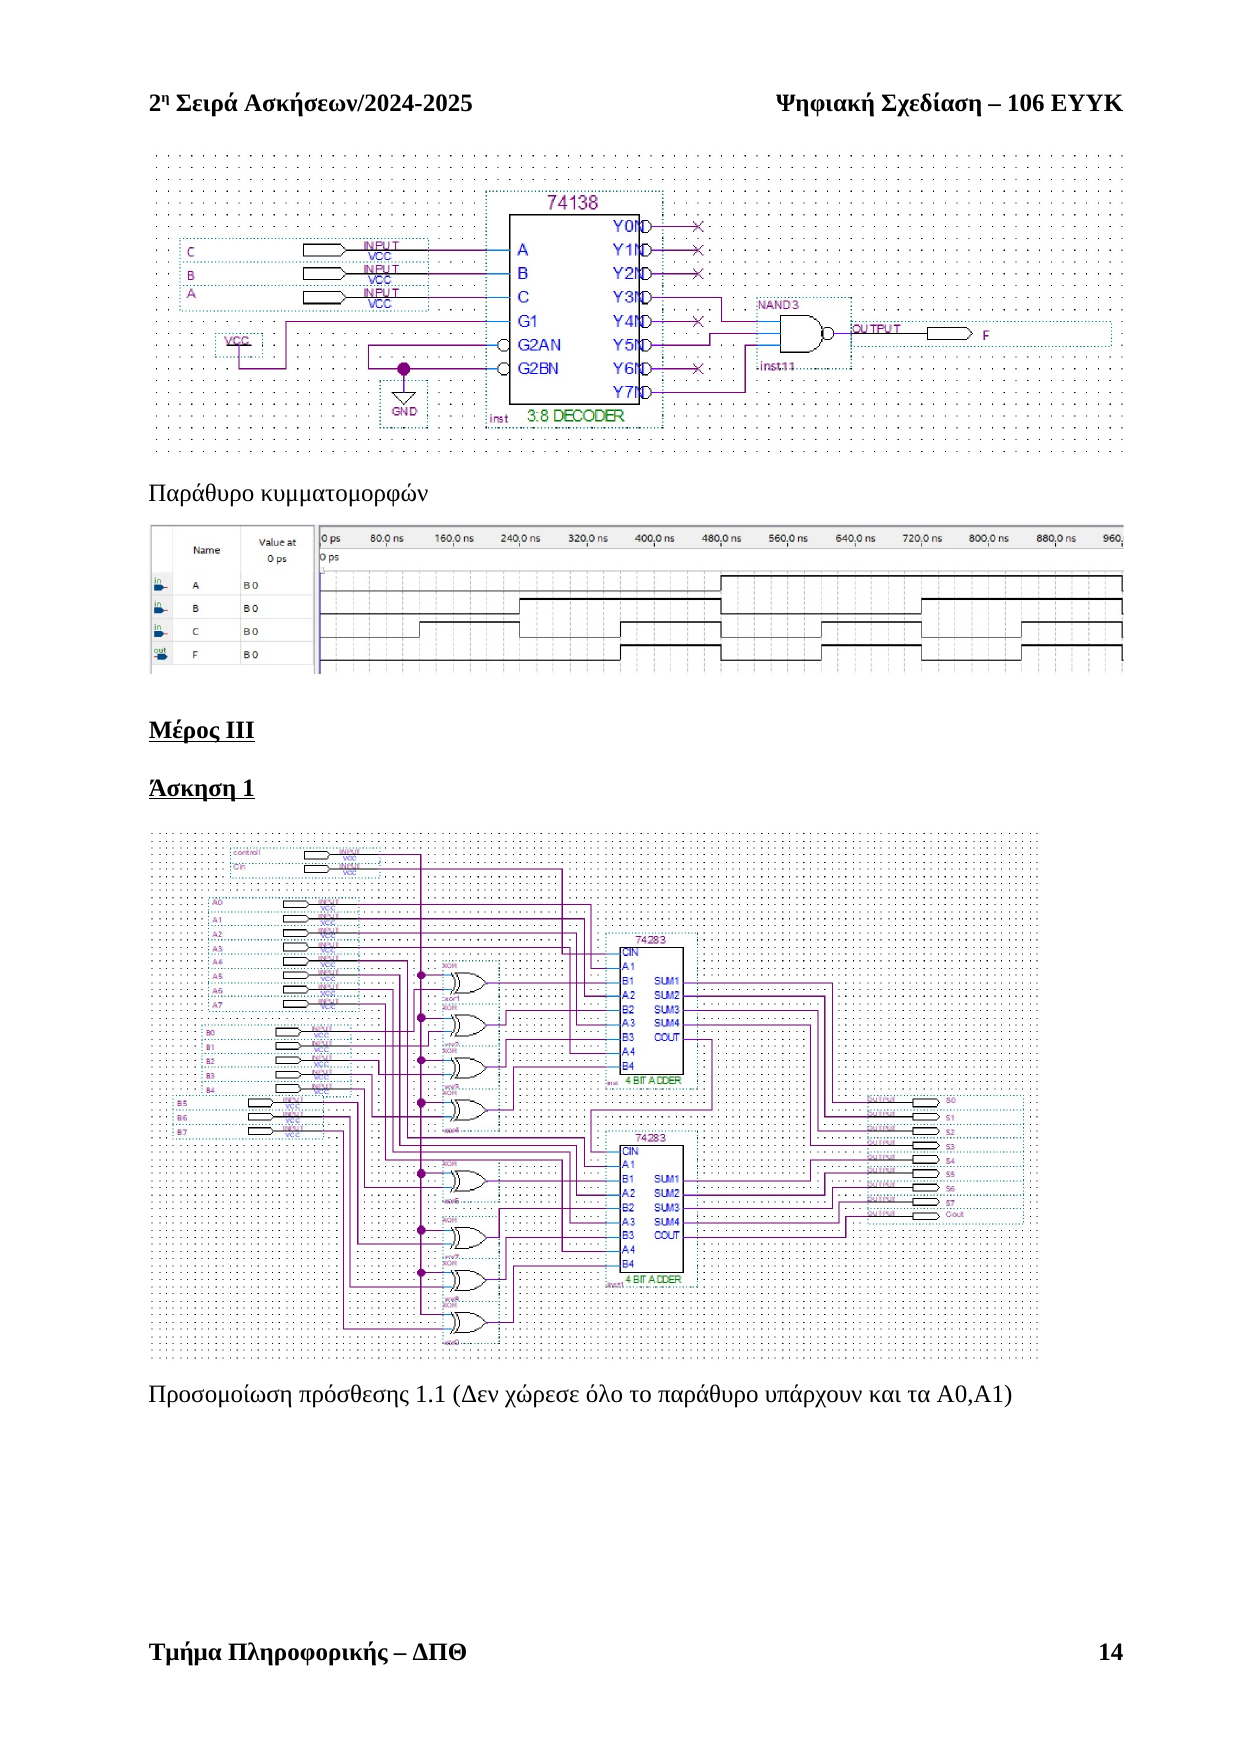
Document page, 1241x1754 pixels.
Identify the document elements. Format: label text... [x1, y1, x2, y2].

text Προσομοίωση πρόσθεσης 1.1 (Δεν χώρεσε όλο το παράθυρο υπάρχουν και τα A0,A1) [148, 1379, 1122, 1408]
picture [148, 830, 1039, 1362]
text Μέρος ΙΙΙ [148, 716, 1122, 744]
text Άσκηση 1 [148, 773, 1122, 802]
picture [148, 147, 1124, 460]
picture [148, 524, 1124, 674]
text Παράθυρο κυμματομορφών [148, 478, 1122, 507]
